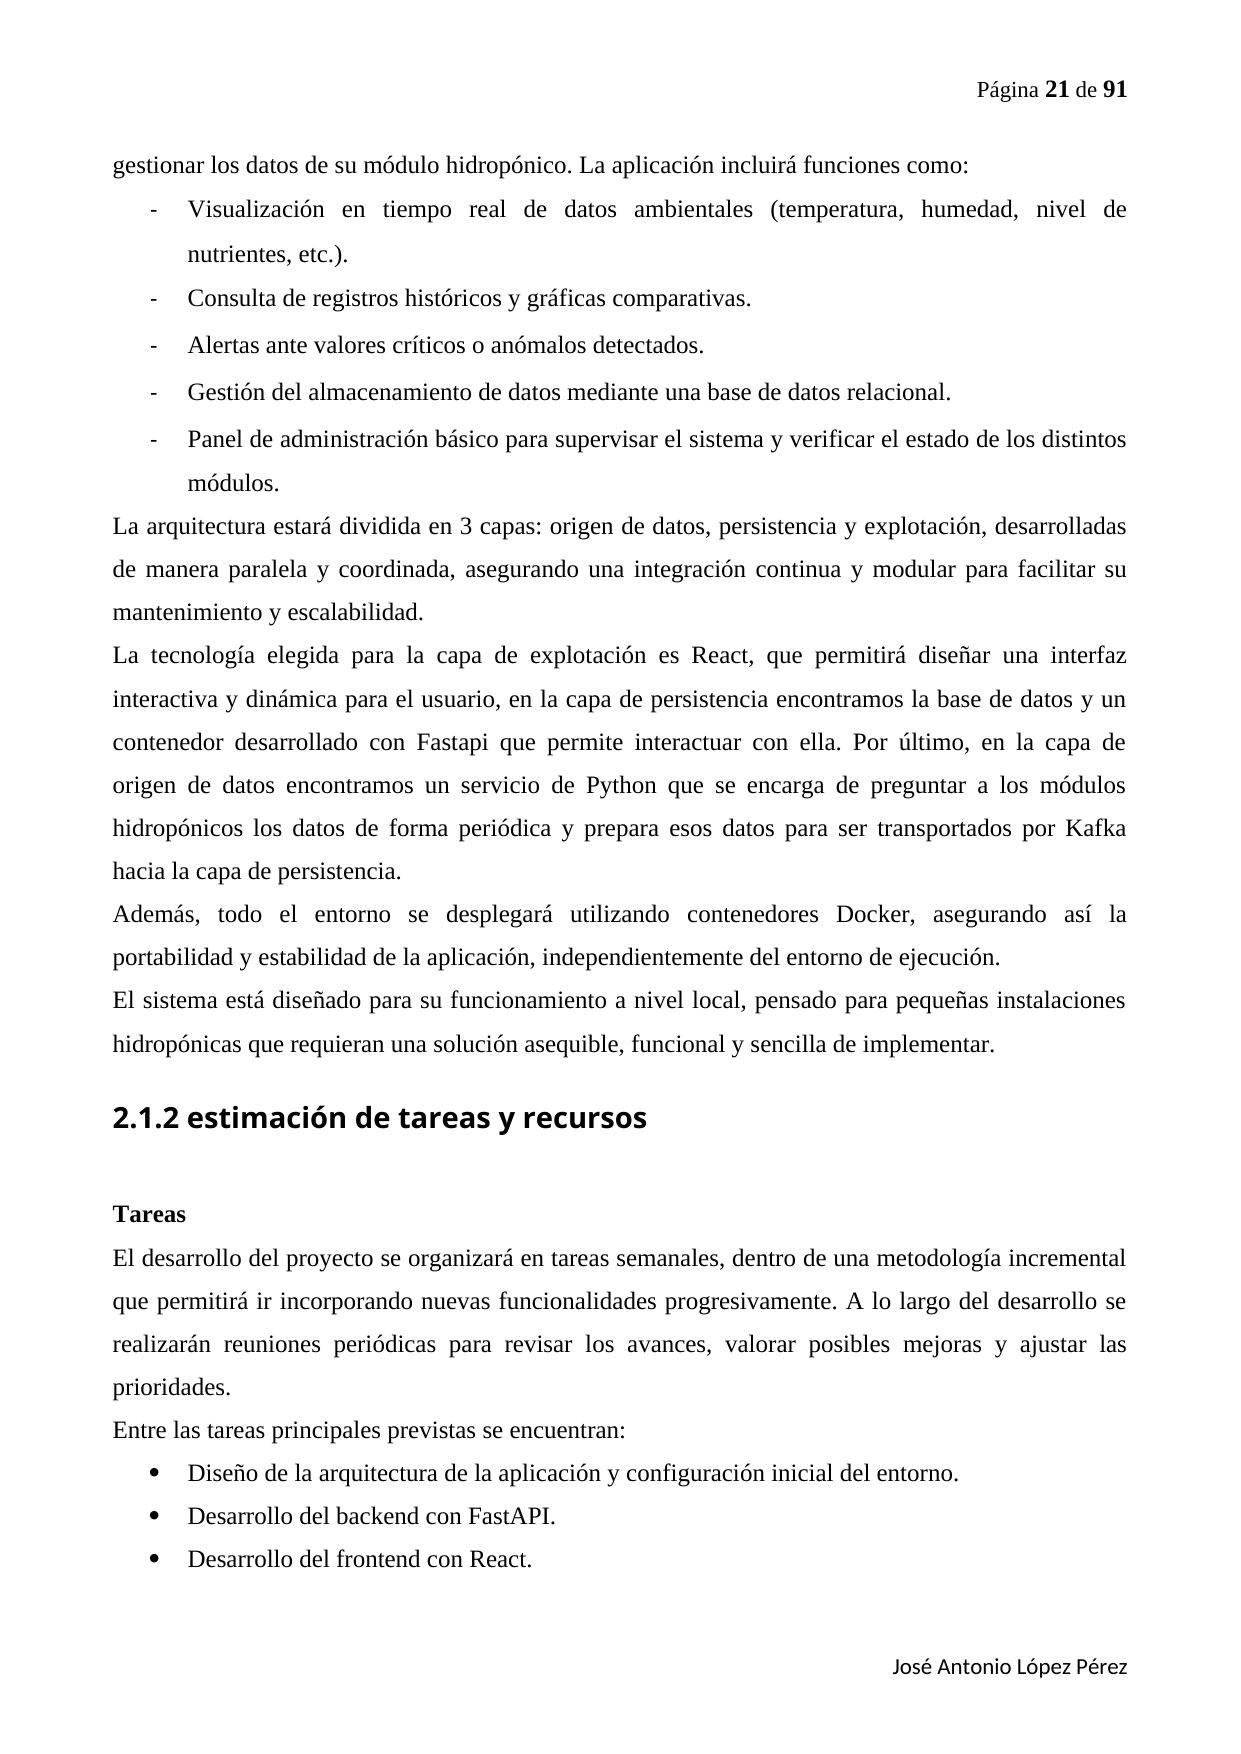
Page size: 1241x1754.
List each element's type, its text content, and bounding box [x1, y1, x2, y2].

list Gestión del almacenamiento de datos mediante una base de datos relacional. [150, 376, 1128, 407]
list Consulta de registros históricos y gráficas comparativas. [150, 282, 1128, 313]
text El desarrollo del proyecto se organizará en tareas semanales, dentro de una metodología incremental que permitirá ir incorporando nuevas funcionalidades progresivamente. A lo largo del desarrollo se realizarán reuniones periódicas para revisar los avances, valorar posibles mejoras y ajustar las prioridades. [112, 1243, 1128, 1401]
text Tareas [112, 1199, 1128, 1228]
list Panel de administración básico para supervisar el sistema y verificar el estado de los distintos módulos. [150, 422, 1128, 497]
list Desarrollo del backend con FastAPI. [150, 1501, 1128, 1530]
text Entre las tareas principales previstas se encuentran: [112, 1415, 1128, 1444]
list Alertas ante valores críticos o anómalos detectados. [150, 329, 1128, 360]
list Visualización en tiempo real de datos ambientales (temperatura, humedad, nivel de nutrientes, etc.). [150, 193, 1128, 267]
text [112, 150, 1128, 179]
list Desarrollo del frontend con React. [150, 1544, 1128, 1573]
text La arquitectura estará dividida en 3 capas: origen de datos, persistencia y explotación, desarrolladas de manera paralela y coordinada, asegurando una integración continua y modular para facilitar su mantenimiento y escalabilidad. [112, 511, 1128, 626]
subtitle 2.1.2 estimación de tareas y recursos [112, 1097, 1128, 1137]
text La tecnología elegida para la capa de explotación es React, que permitirá diseñar una interfaz interactiva y dinámica para el usuario, en la capa de persistencia encontramos la base de datos y un contenedor desarrollado con Fastapi que permite interactuar con ella. Por último, en la capa de origen de datos encontramos un servicio de Python que se encarga de preguntar a los módulos hidropónicos los datos de forma periódica y prepara esos datos para ser transportados por Kafka hacia la capa de persistencia. [112, 641, 1128, 885]
text Además, todo el entorno se desplegará utilizando contenedores Docker, asegurando así la portabilidad y estabilidad de la aplicación, independientemente del entorno de ejecución. [112, 899, 1128, 971]
list Diseño de la arquitectura de la aplicación y configuración inicial del entorno. [150, 1458, 1128, 1487]
text El sistema está diseñado para su funcionamiento a nivel local, pensado para pequeñas instalaciones hidropónicas que requieran una solución asequible, funcional y sencilla de implementar. [112, 986, 1128, 1057]
